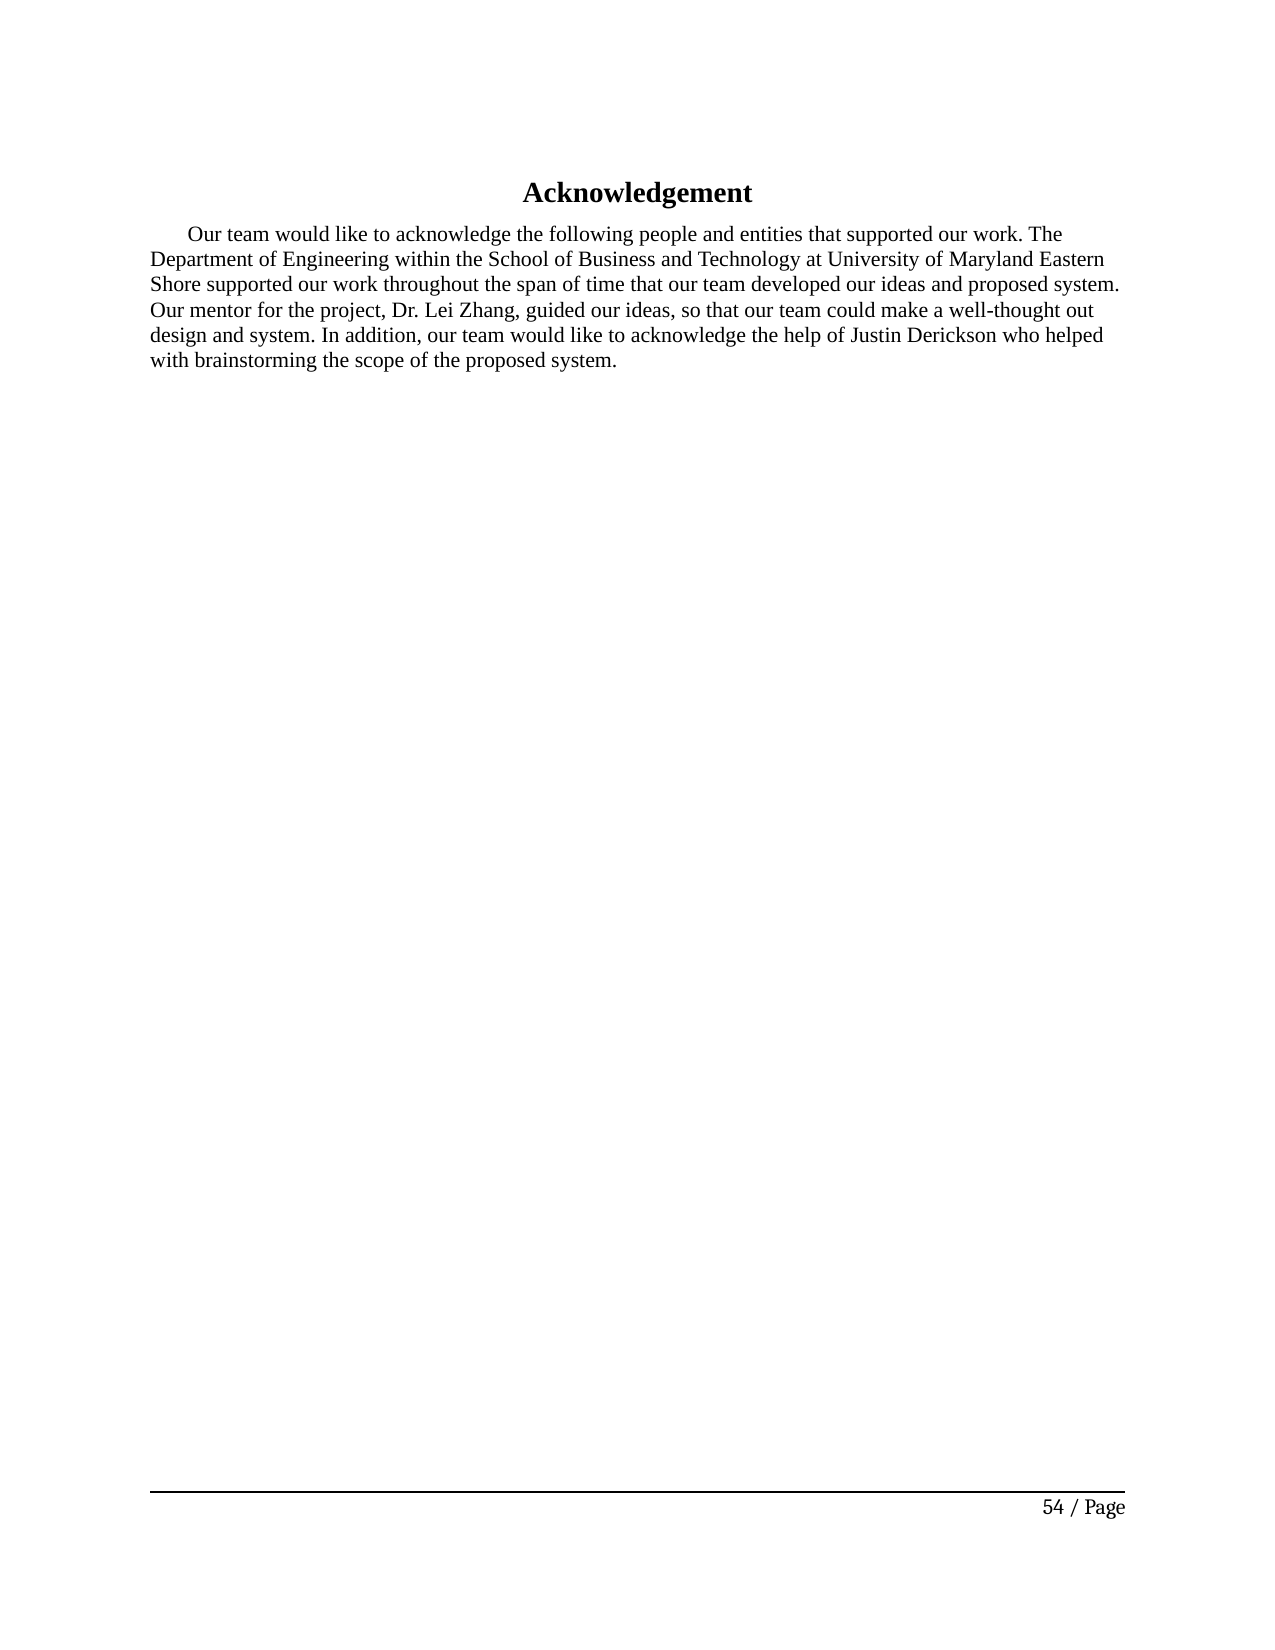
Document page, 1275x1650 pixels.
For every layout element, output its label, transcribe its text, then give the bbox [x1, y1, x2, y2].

text Our team would like to acknowledge the following people and entities that supported our work. The Department of Engineering within the School of Business and Technology at University of Maryland Eastern Shore supported our work throughout the span of time that our team developed our ideas and proposed system. Our mentor for the project, Dr. Lei Zhang, guided our ideas, so that our team could make a well-thought out design and system. In addition, our team would like to acknowledge the help of Justin Derickson who helped with brainstorming the scope of the proposed system. [150, 221, 1125, 372]
text Acknowledgement [150, 175, 1125, 208]
